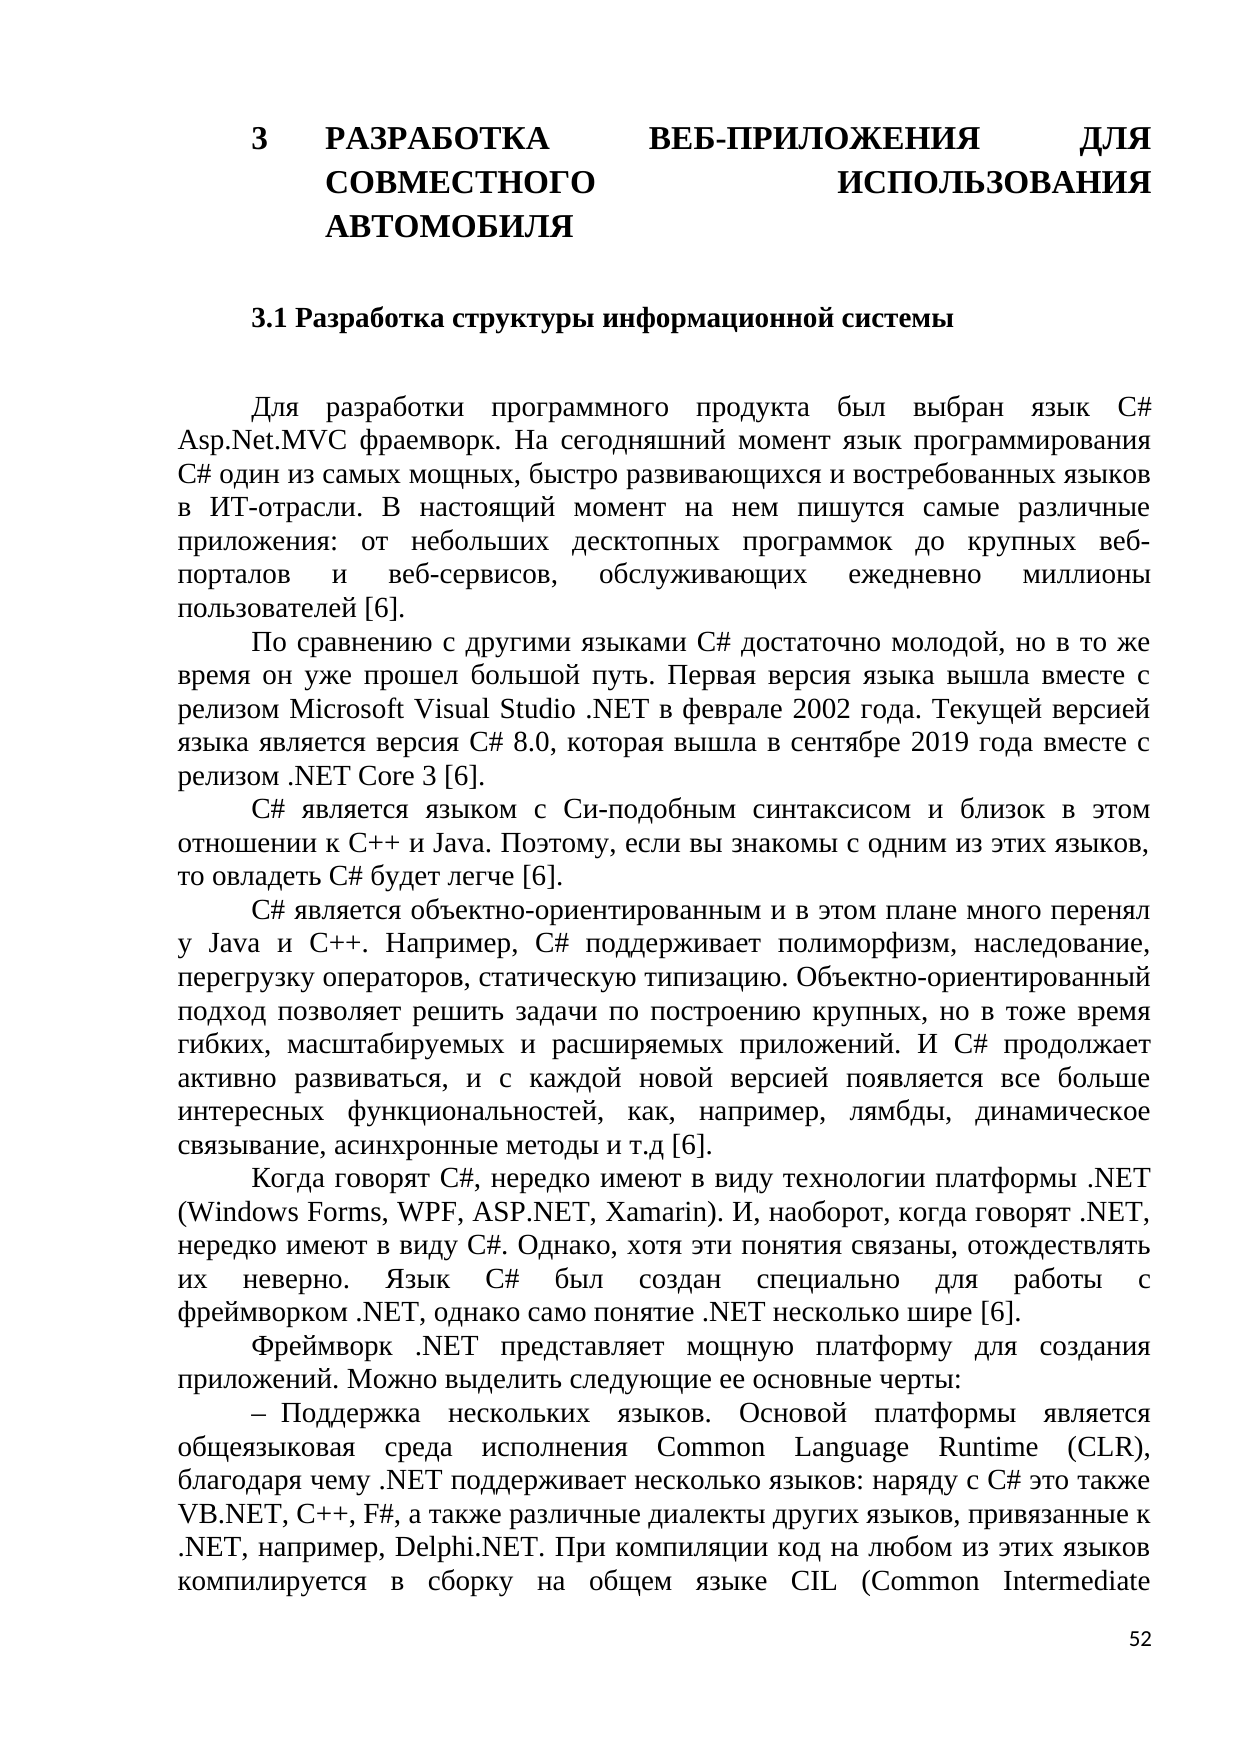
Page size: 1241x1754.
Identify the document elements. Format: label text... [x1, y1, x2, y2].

text Когда говорят C#, нередко имеют в виду технологии платформы .NET (Windows Forms, WPF, ASP.NET, Xamarin). И, наоборот, когда говорят .NET, нередко имеют в виду C#. Однако, хотя эти понятия связаны, отождествлять их неверно. Язык C# был создан специально для работы с фреймворком .NET, однако само понятие .NET несколько шире [6]. [177, 1160, 1152, 1328]
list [177, 1395, 1152, 1596]
text Фреймворк .NET представляет мощную платформу для создания приложений. Можно выделить следующие ее основные черты: [177, 1328, 1152, 1395]
text C# является объектно-ориентированным и в этом плане много перенял у Java и С++. Например, C# поддерживает полиморфизм, наследование, перегрузку операторов, статическую типизацию. Объектно-ориентированный подход позволяет решить задачи по построению крупных, но в тоже время гибких, масштабируемых и расширяемых приложений. И C# продолжает активно развиваться, и с каждой новой версией появляется все больше интересных функциональностей, как, например, лямбды, динамическое связывание, асинхронные методы и т.д [6]. [177, 892, 1152, 1160]
subtitle 3.1 Разработка структуры информационной системы [251, 300, 1152, 334]
text C# является языком с Си-подобным синтаксисом и близок в этом отношении к C++ и Java. Поэтому, если вы знакомы с одним из этих языков, то овладеть C# будет легче [6]. [177, 791, 1152, 892]
text По сравнению с другими языками C# достаточно молодой, но в то же время он уже прошел большой путь. Первая версия языка вышла вместе с релизом Microsoft Visual Studio .NET в феврале 2002 года. Текущей версией языка является версия C# 8.0, которая вышла в сентябре 2019 года вместе с релизом .NET Core 3 [6]. [177, 624, 1152, 791]
subtitle 3 РАЗРАБОТКА ВЕБ-ПРИЛОЖЕНИЯ ДЛЯ СОВМЕСТНОГО ИСПОЛЬЗОВАНИЯ АВТОМОБИЛЯ [251, 118, 1152, 244]
text Для разработки программного продукта был выбран язык C# Asp.Net.MVC фраемворк. На сегодняшний момент язык программирования C# один из самых мощных, быстро развивающихся и востребованных языков в ИТ-отрасли. В настоящий момент на нем пишутся самые различные приложения: от небольших десктопных программок до крупных веб-порталов и веб-сервисов, обслуживающих ежедневно миллионы пользователей [6]. [177, 389, 1152, 624]
